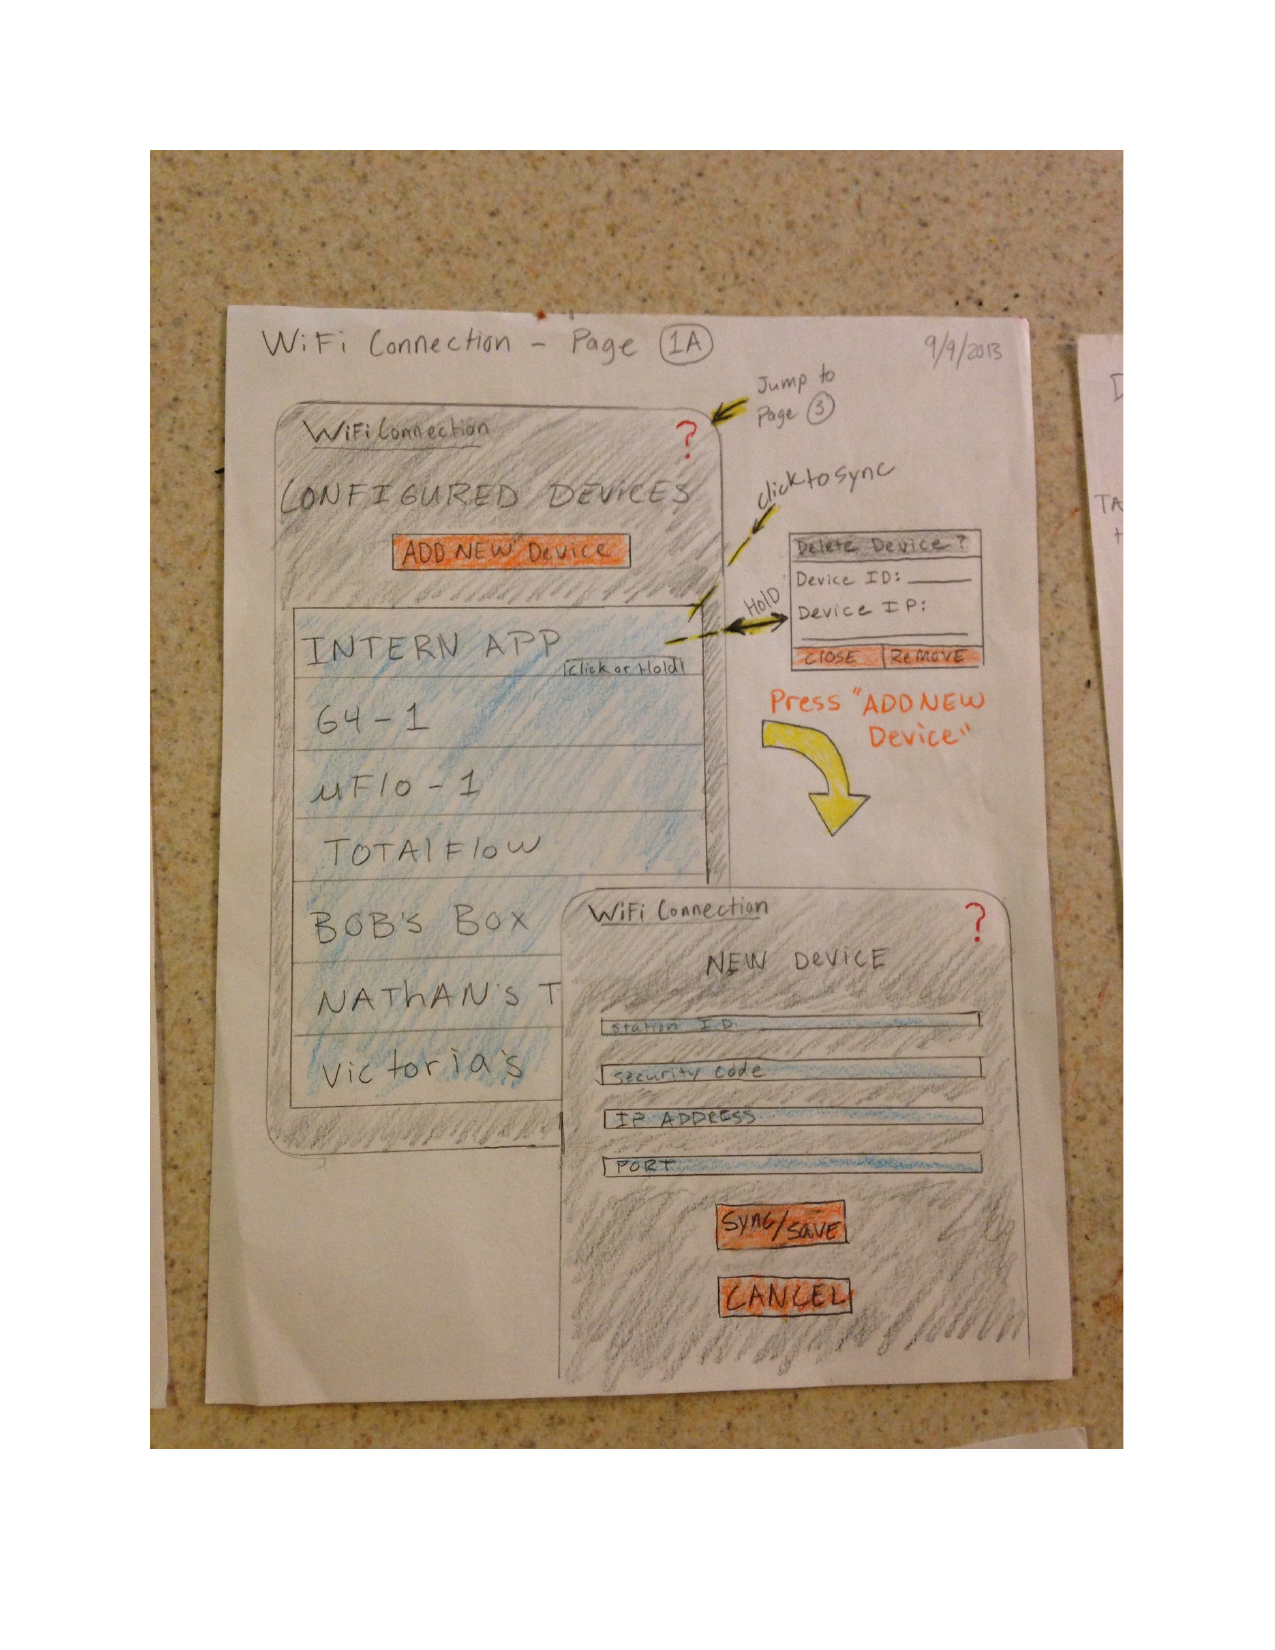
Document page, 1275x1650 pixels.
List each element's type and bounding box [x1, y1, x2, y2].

picture [150, 150, 1124, 1449]
